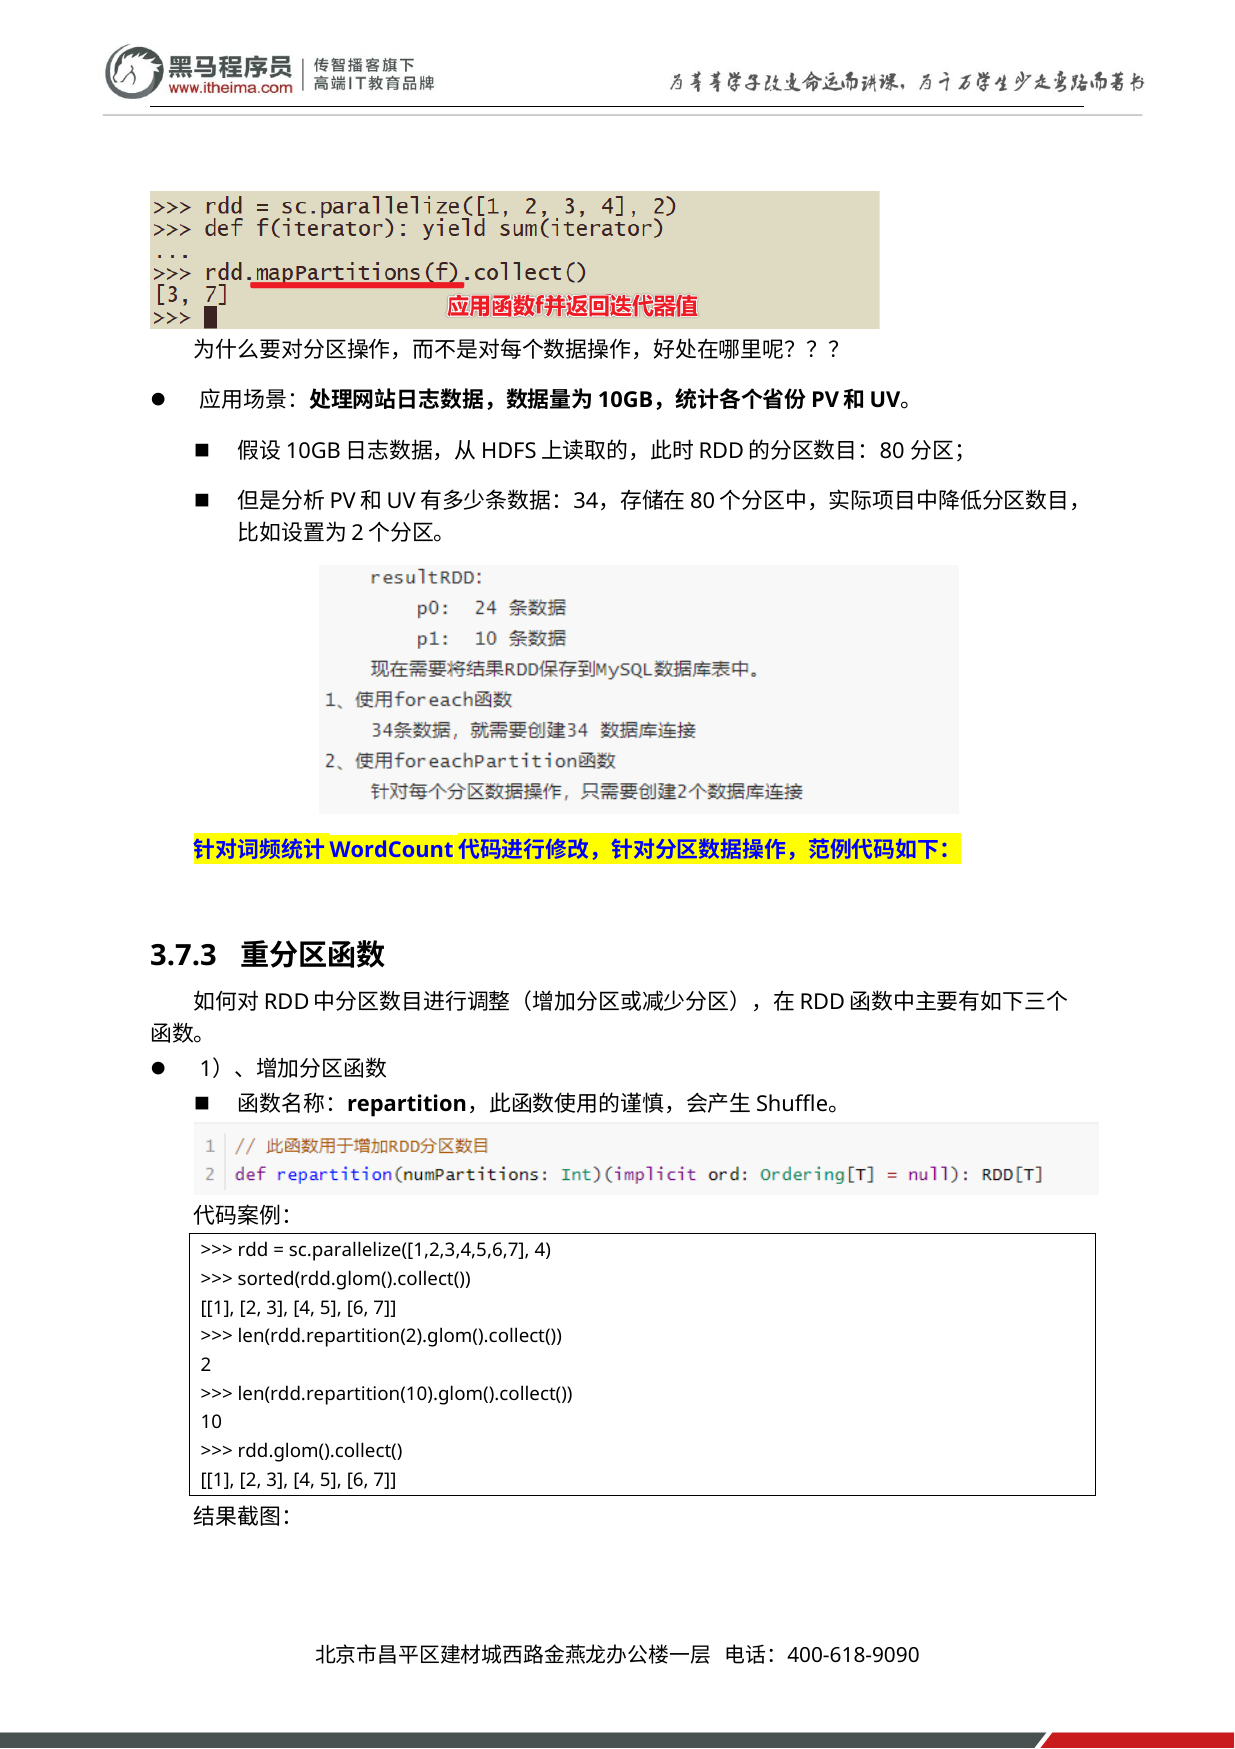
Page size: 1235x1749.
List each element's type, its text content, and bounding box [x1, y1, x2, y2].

text 为什么要对分区操作，而不是对每个数据操作，好处在哪里呢？？？ [150, 332, 1084, 363]
table_header >>> rdd = sc.parallelize([1,2,3,4,5,6,7], 4) >>> sorted(rdd.glom().collect()) [[1], [2, 3], [4, 5], [6, 7]] >>> len(rdd.repartition(2).glom().collect()) 2 >>> len(rdd.repartition(10).glom().collect()) 10 >>> rdd.glom().collect() [[1], [2, 3], [4, 5], [6, 7]] [190, 1234, 1095, 1494]
list 函数名称：repartition，此函数使用的谨慎，会产生Shuffle。 [194, 1086, 1084, 1118]
list 但是分析PV和UV有多少条数据：34，存储在80个分区中，实际项目中降低分区数目，比如设置为2个分区。 [194, 483, 1084, 547]
subtitle 重分区函数 [150, 932, 1084, 974]
list 1）、增加分区函数 [150, 1051, 1084, 1083]
picture [193, 1120, 1099, 1195]
picture [150, 191, 880, 329]
text 代码案例： [194, 1198, 1084, 1229]
text 如何对RDD中分区数目进行调整（增加分区或减少分区），在RDD函数中主要有如下三个函数。 [150, 984, 1084, 1048]
text 结果截图： [194, 1499, 1084, 1530]
picture [319, 565, 959, 814]
picture [0, 1673, 1235, 1748]
list 应用场景：处理网站日志数据，数据量为10GB，统计各个省份PV和UV。 [150, 382, 1084, 414]
list 假设10GB日志数据，从HDFS上读取的，此时RDD的分区数目：80 分区； [194, 433, 1084, 464]
text 针对词频统计WordCount代码进行修改，针对分区数据操作，范例代码如下： [150, 832, 1084, 864]
picture [0, 0, 1235, 123]
